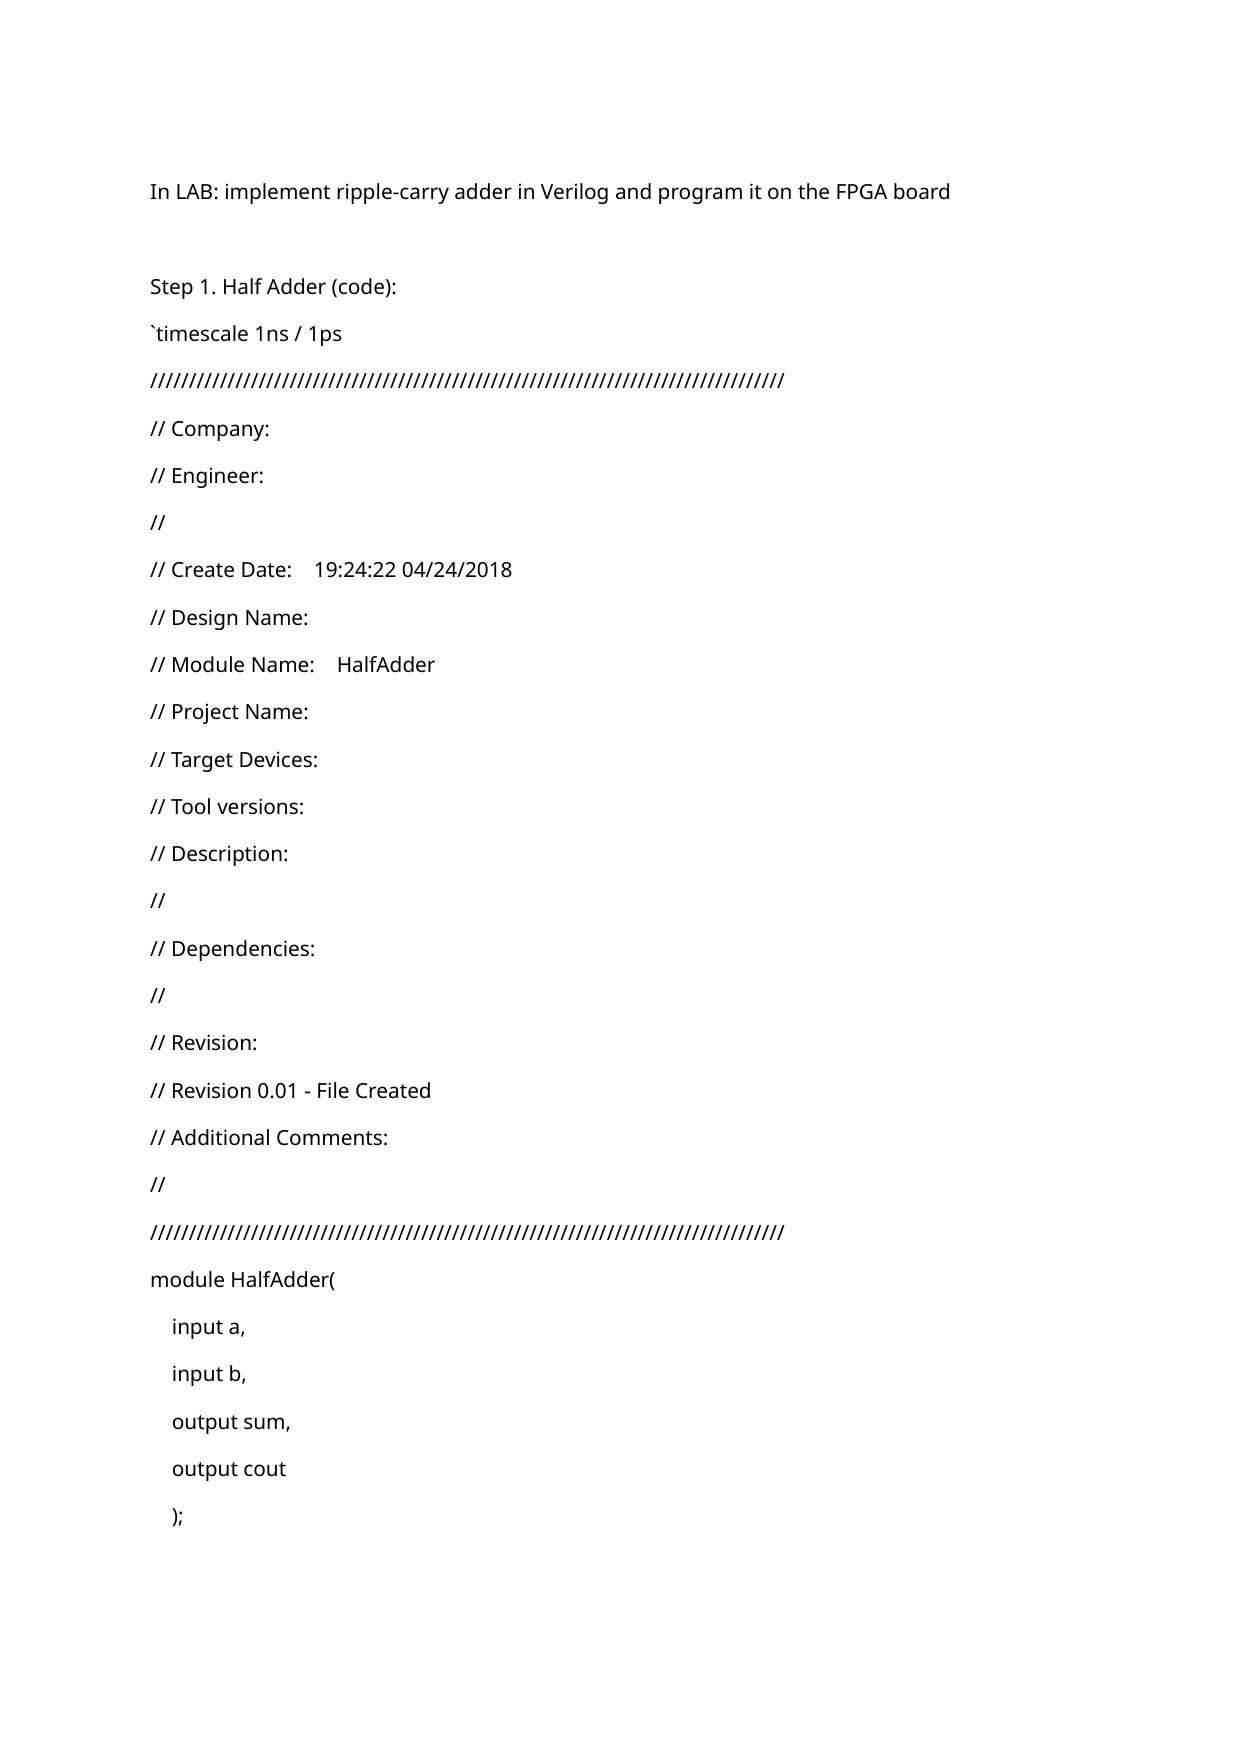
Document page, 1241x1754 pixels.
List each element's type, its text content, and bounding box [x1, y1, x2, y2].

text // Company: [150, 414, 1090, 442]
text // Dependencies: [150, 934, 1090, 962]
text // [150, 1170, 1090, 1199]
text // Module Name: HalfAdder [150, 650, 1090, 678]
text // Tool versions: [150, 792, 1090, 820]
text // Project Name: [150, 697, 1090, 726]
text // [150, 981, 1090, 1009]
text // Revision: [150, 1028, 1090, 1057]
text // Design Name: [150, 603, 1090, 631]
text input a, [150, 1312, 1090, 1341]
text // Description: [150, 839, 1090, 868]
text // Revision 0.01 - File Created [150, 1076, 1090, 1104]
text // [150, 887, 1090, 915]
text `timescale 1ns / 1ps [150, 319, 1090, 347]
text module HalfAdder( [150, 1265, 1090, 1293]
text input b, [150, 1359, 1090, 1388]
text ////////////////////////////////////////////////////////////////////////////////// [150, 366, 1090, 395]
text Step 1. Half Adder (code): [150, 272, 1090, 300]
text // Target Devices: [150, 745, 1090, 773]
text // Engineer: [150, 461, 1090, 489]
text // [150, 508, 1090, 537]
text // Create Date: 19:24:22 04/24/2018 [150, 556, 1090, 584]
text output sum, [150, 1407, 1090, 1435]
text output cout [150, 1454, 1090, 1482]
text ); [150, 1501, 1090, 1530]
text In LAB: implement ripple-carry adder in Verilog and program it on the FPGA board [150, 177, 1090, 206]
text ////////////////////////////////////////////////////////////////////////////////// [150, 1218, 1090, 1246]
text // Additional Comments: [150, 1123, 1090, 1151]
